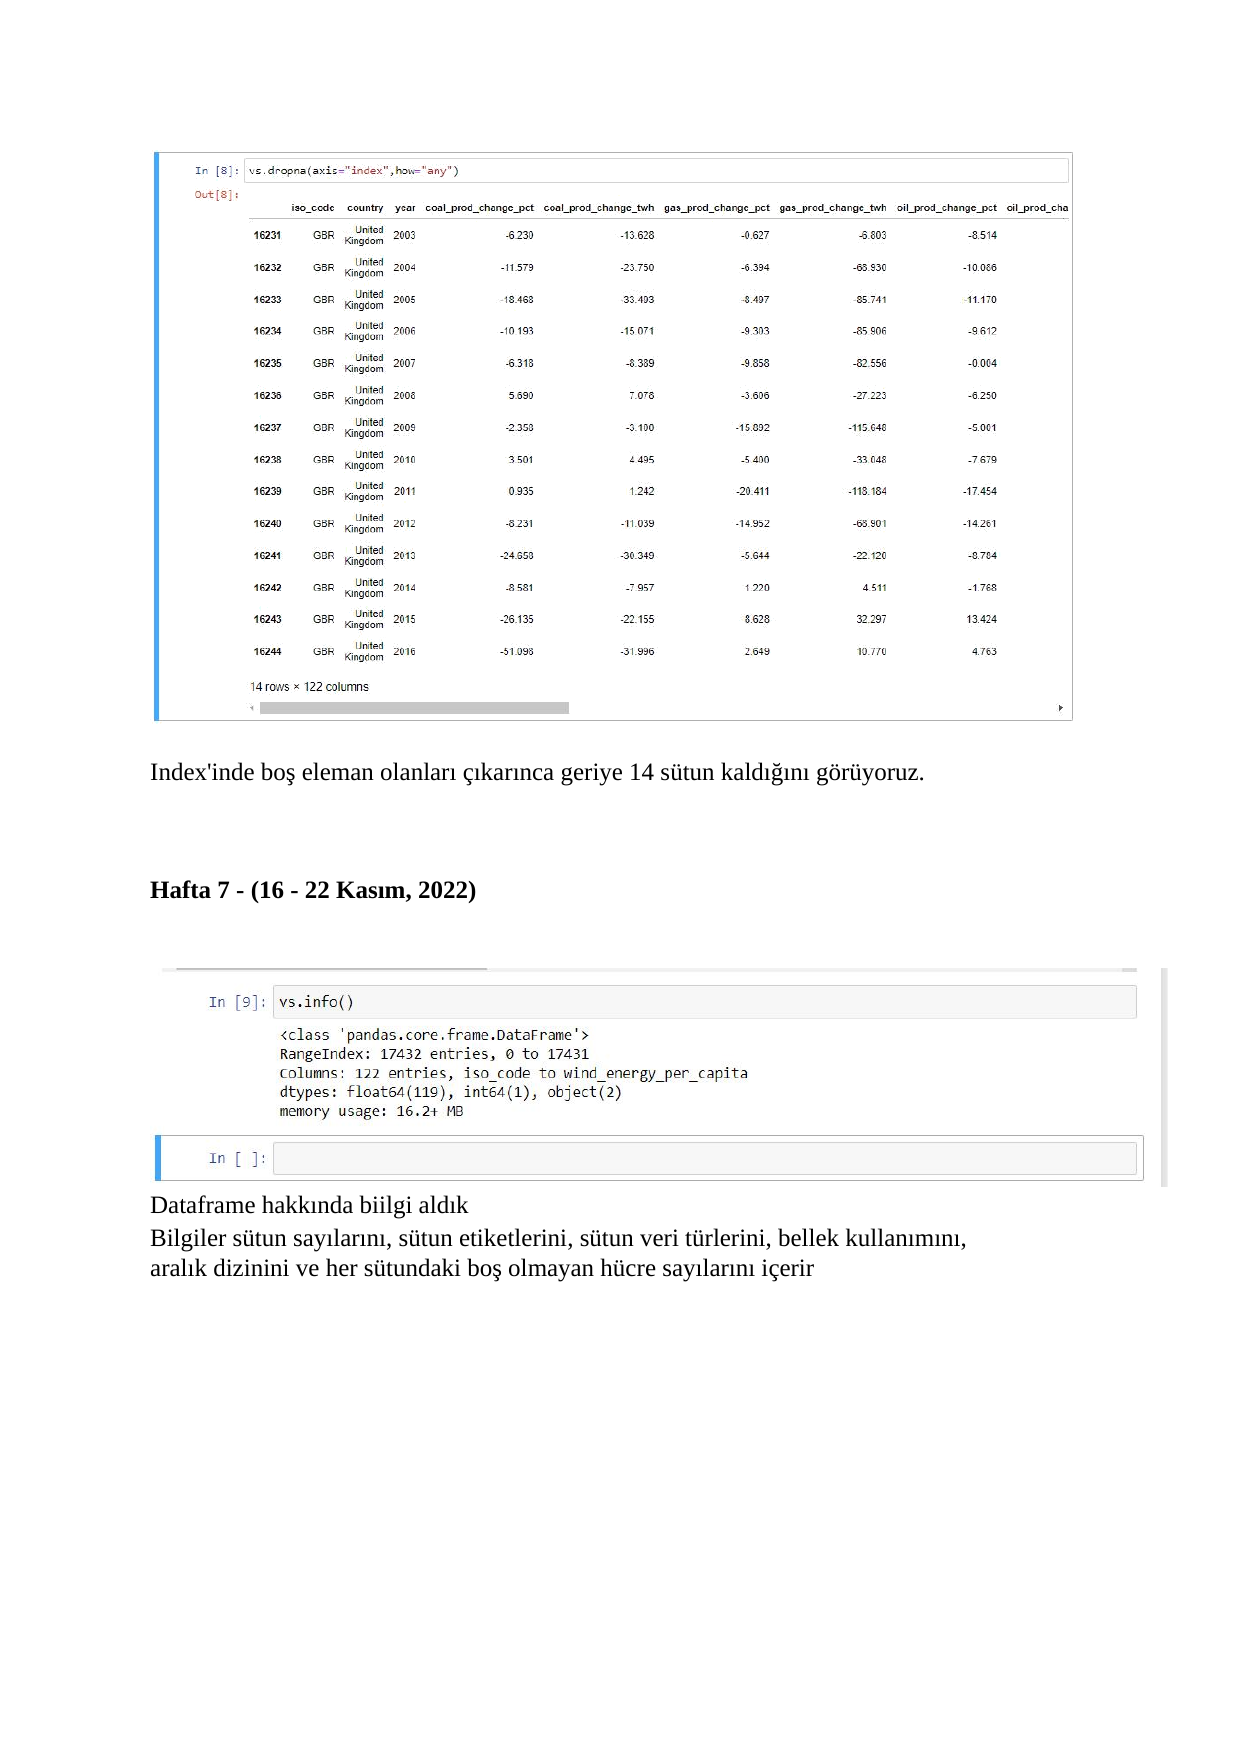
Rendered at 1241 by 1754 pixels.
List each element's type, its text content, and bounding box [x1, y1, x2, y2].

picture [150, 150, 1081, 730]
text Index'inde boş eleman olanları çıkarınca geriye 14 sütun kaldığını görüyoruz. [150, 757, 1090, 786]
text Hafta 7 - (16 - 22 Kasım, 2022) [150, 876, 1090, 904]
text Dataframe hakkında biilgi aldık [150, 1190, 1090, 1219]
picture [150, 968, 1168, 1187]
text Bilgiler sütun sayılarını, sütun etiketlerini, sütun veri türlerini, bellek kullanımını, aralık dizinini ve her sütundaki boş olmayan hücre sayılarını içerir [150, 1223, 1029, 1282]
